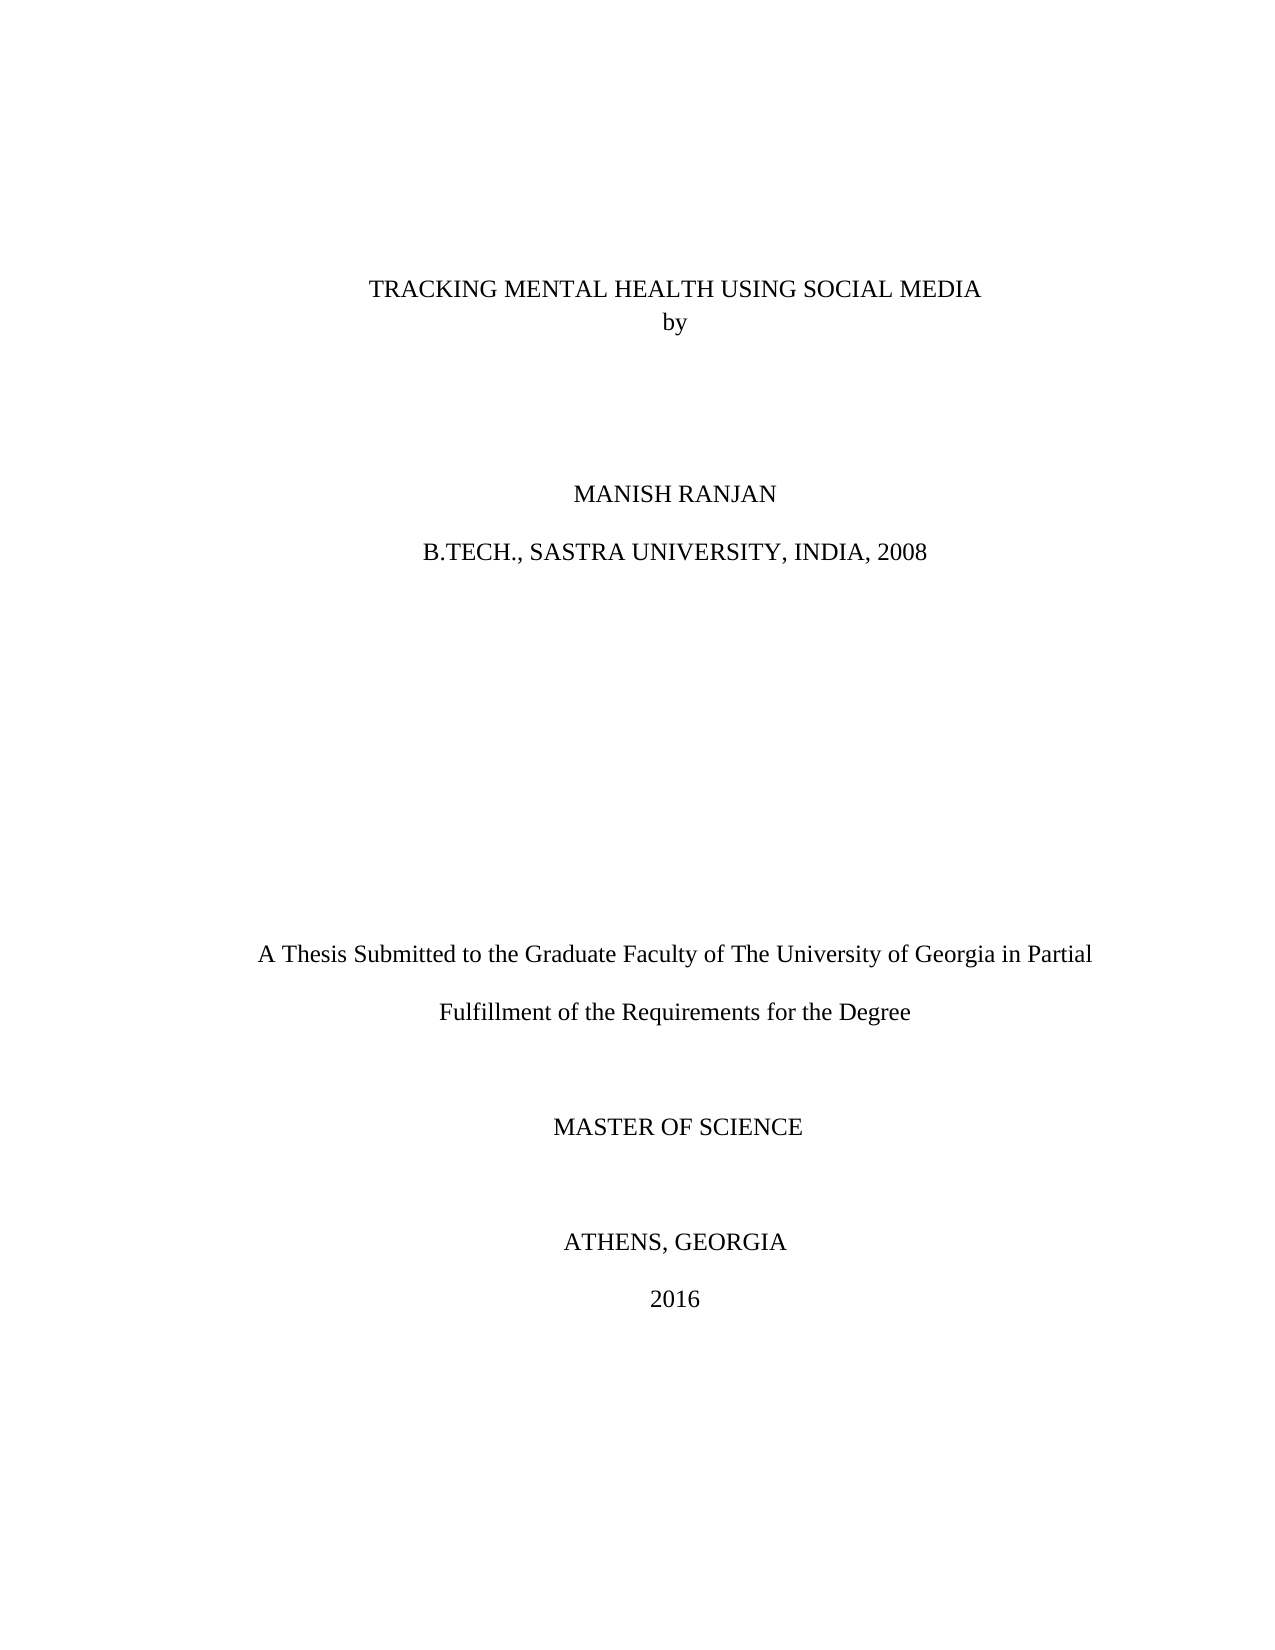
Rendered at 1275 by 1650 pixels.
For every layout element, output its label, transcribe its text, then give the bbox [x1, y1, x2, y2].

text TRACKING MENTAL HEALTH USING SOCIAL MEDIA [225, 274, 1125, 302]
text MANISH RANJAN [225, 479, 1125, 508]
text B.TECH., SASTRA UNIVERSITY, INDIA, 2008 [225, 537, 1125, 565]
text 2016 [225, 1284, 1125, 1313]
text by [225, 307, 1125, 335]
text MASTER OF SCIENCE [225, 1112, 1125, 1140]
text ATHENS, GEORGIA [225, 1227, 1125, 1255]
text A Thesis Submitted to the Graduate Faculty of The University of Georgia in Partial Fulfillment of the Requirements for the Degree [225, 939, 1125, 1025]
